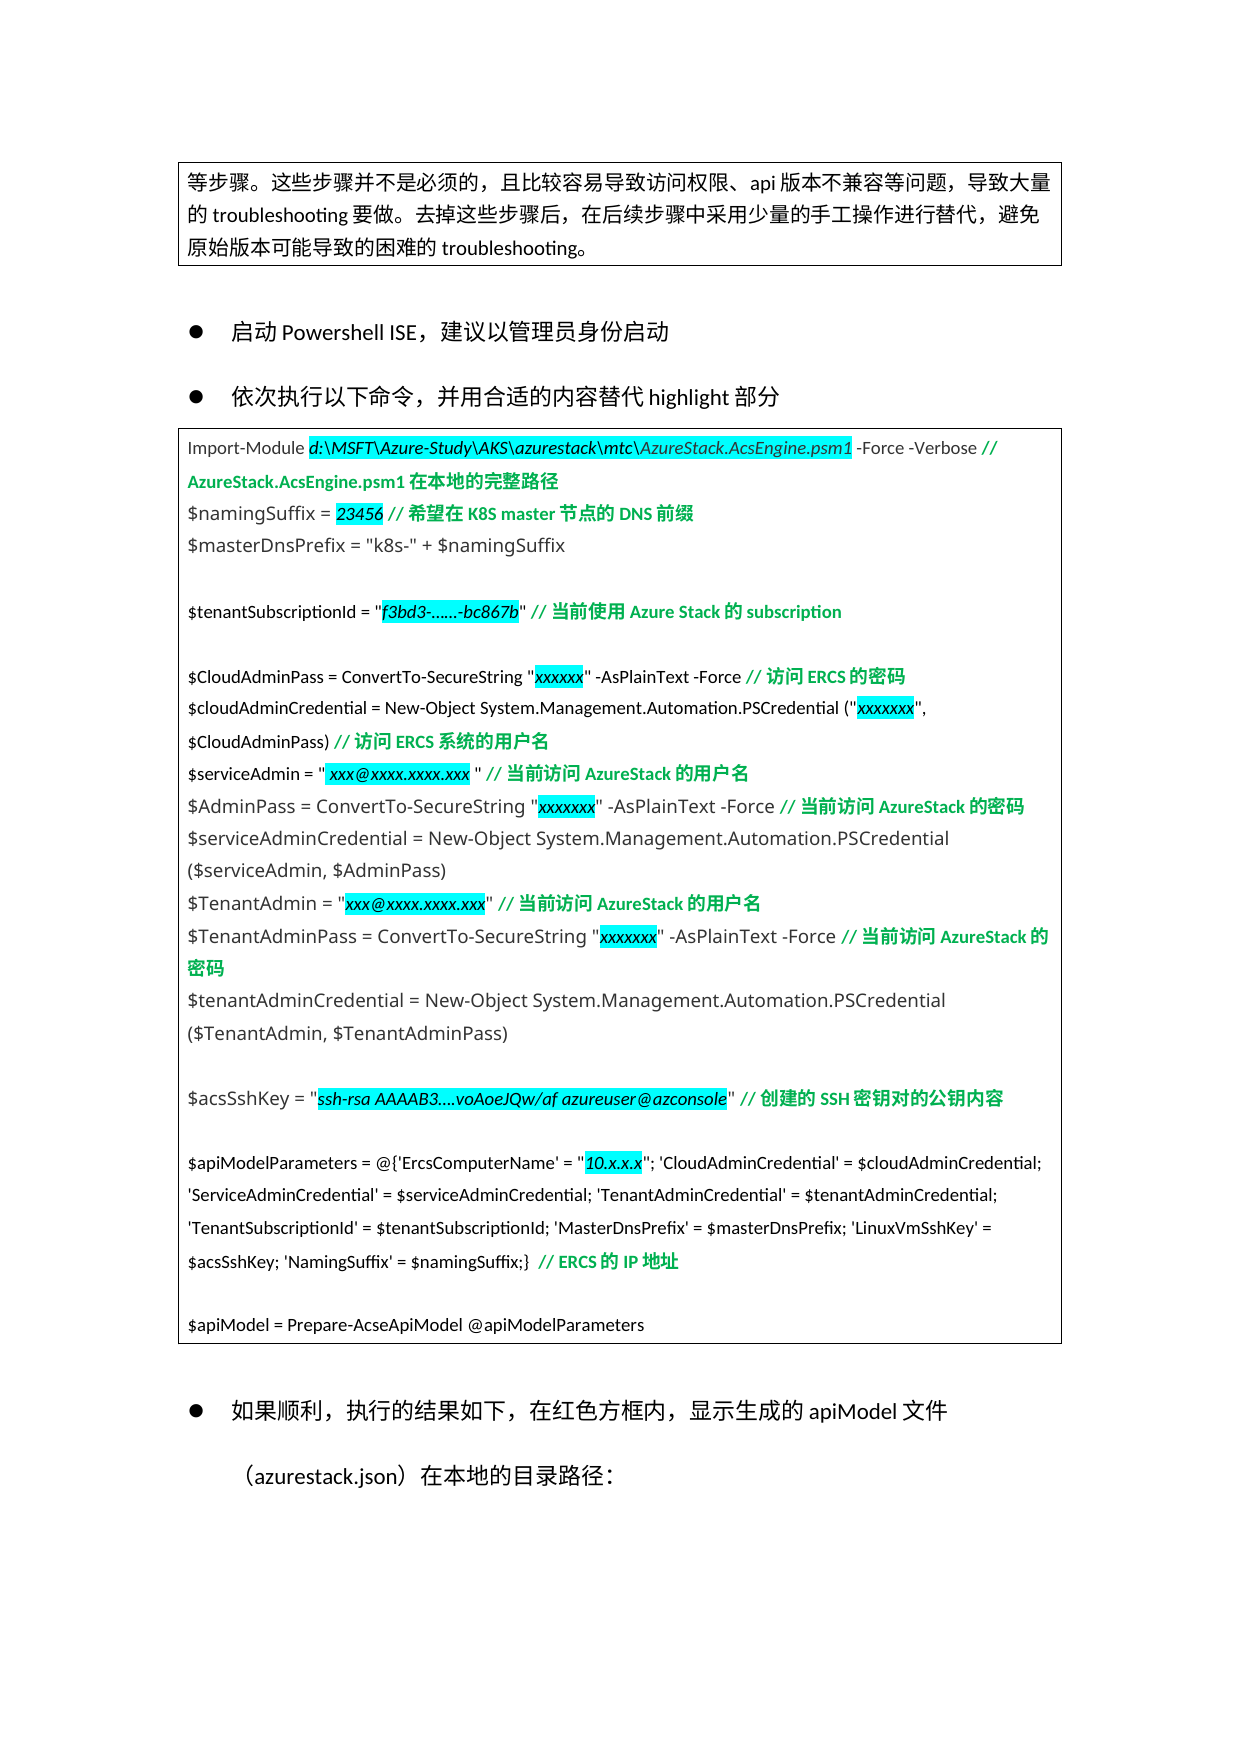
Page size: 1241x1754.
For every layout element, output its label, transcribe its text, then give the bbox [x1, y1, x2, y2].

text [179, 163, 1061, 265]
list 启动Powershell ISE，建议以管理员身份启动 [187, 298, 1053, 363]
text $tenantAdminCredential = New-Object System.Management.Automation.PSCredential ($TenantAdmin, $TenantAdminPass) [187, 984, 1053, 1049]
text $serviceAdminCredential = New-Object System.Management.Automation.PSCredential ($serviceAdmin, $AdminPass) [187, 821, 1053, 886]
text $TenantAdminPass = ConvertTo-SecureString "xxxxxxx" -AsPlainText -Force // 当前访问AzureStack的密码 [187, 919, 1053, 984]
text $tenantSubscriptionId = "f3bd3-……-bc867b" // 当前使用Azure Stack的subscription [187, 594, 1053, 626]
text $namingSuffix = 23456 // 希望在K8S master节点的DNS前缀 [187, 496, 1053, 529]
text $apiModel = Prepare-AcseApiModel @apiModelParameters [179, 1306, 1061, 1343]
text $AdminPass = ConvertTo-SecureString "xxxxxxx" -AsPlainText -Force // 当前访问AzureStack的密码 [187, 789, 1053, 821]
list 如果顺利，执行的结果如下，在红色方框内，显示生成的apiModel文件（azurestack.json）在本地的目录路径： [187, 1377, 1053, 1507]
list 依次执行以下命令，并用合适的内容替代highlight部分 [187, 363, 1053, 428]
text Import-Module d:\MSFT\Azure-Study\AKS\azurestack\mtc\AzureStack.AcsEngine.psm1 -Force -Verbose // AzureStack.AcsEngine.psm1在本地的完整路径 [179, 429, 1061, 496]
text $cloudAdminCredential = New-Object System.Management.Automation.PSCredential ("xxxxxxx", $CloudAdminPass) // 访问ERCS系统的用户名 [187, 691, 1053, 756]
text $CloudAdminPass = ConvertTo-SecureString "xxxxxx" -AsPlainText -Force // 访问ERCS的密码 [187, 659, 1053, 691]
text $serviceAdmin = " xxx@xxxx.xxxx.xxx " // 当前访问AzureStack的用户名 [187, 756, 1053, 789]
text $TenantAdmin = "xxx@xxxx.xxxx.xxx" // 当前访问AzureStack的用户名 [187, 886, 1053, 919]
text $masterDnsPrefix = "k8s-" + $namingSuffix [187, 529, 1053, 561]
text $acsSshKey = "ssh-rsa AAAAB3….voAoeJQw/af azureuser@azconsole" // 创建的SSH密钥对的公钥内容 [187, 1081, 1053, 1114]
text $apiModelParameters = @{'ErcsComputerName' = "10.x.x.x"; 'CloudAdminCredential' = $cloudAdminCredential; 'ServiceAdminCredential' = $serviceAdminCredential; 'TenantAdminCredential' = $tenantAdminCredential; 'TenantSubscriptionId' = $tenantSubscriptionId; 'MasterDnsPrefix' = $masterDnsPrefix; 'LinuxVmSshKey' = $acsSshKey; 'NamingSuffix' = $namingSuffix;} // ERCS的IP地址 [187, 1146, 1053, 1276]
